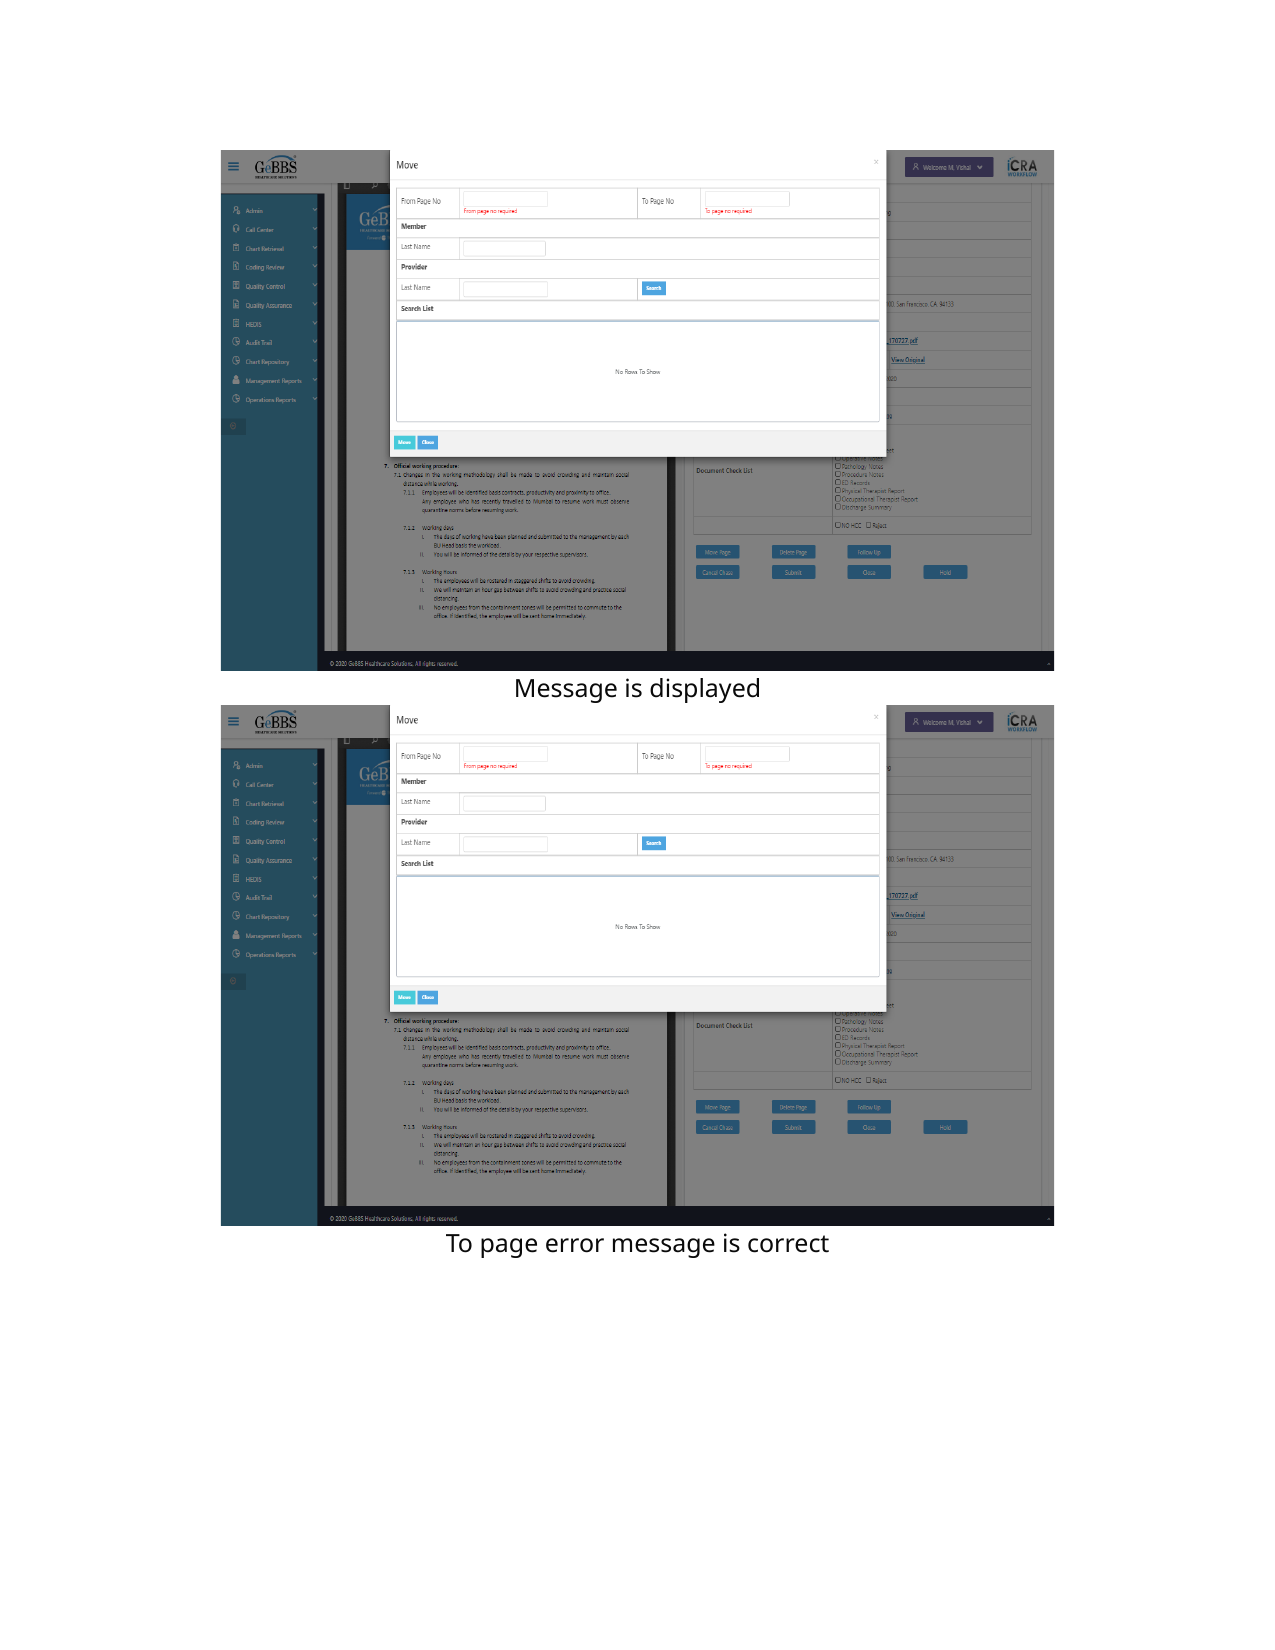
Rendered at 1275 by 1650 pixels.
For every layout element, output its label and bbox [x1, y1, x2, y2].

text [150, 150, 1125, 1260]
picture [220, 705, 1055, 1226]
picture [220, 150, 1055, 671]
